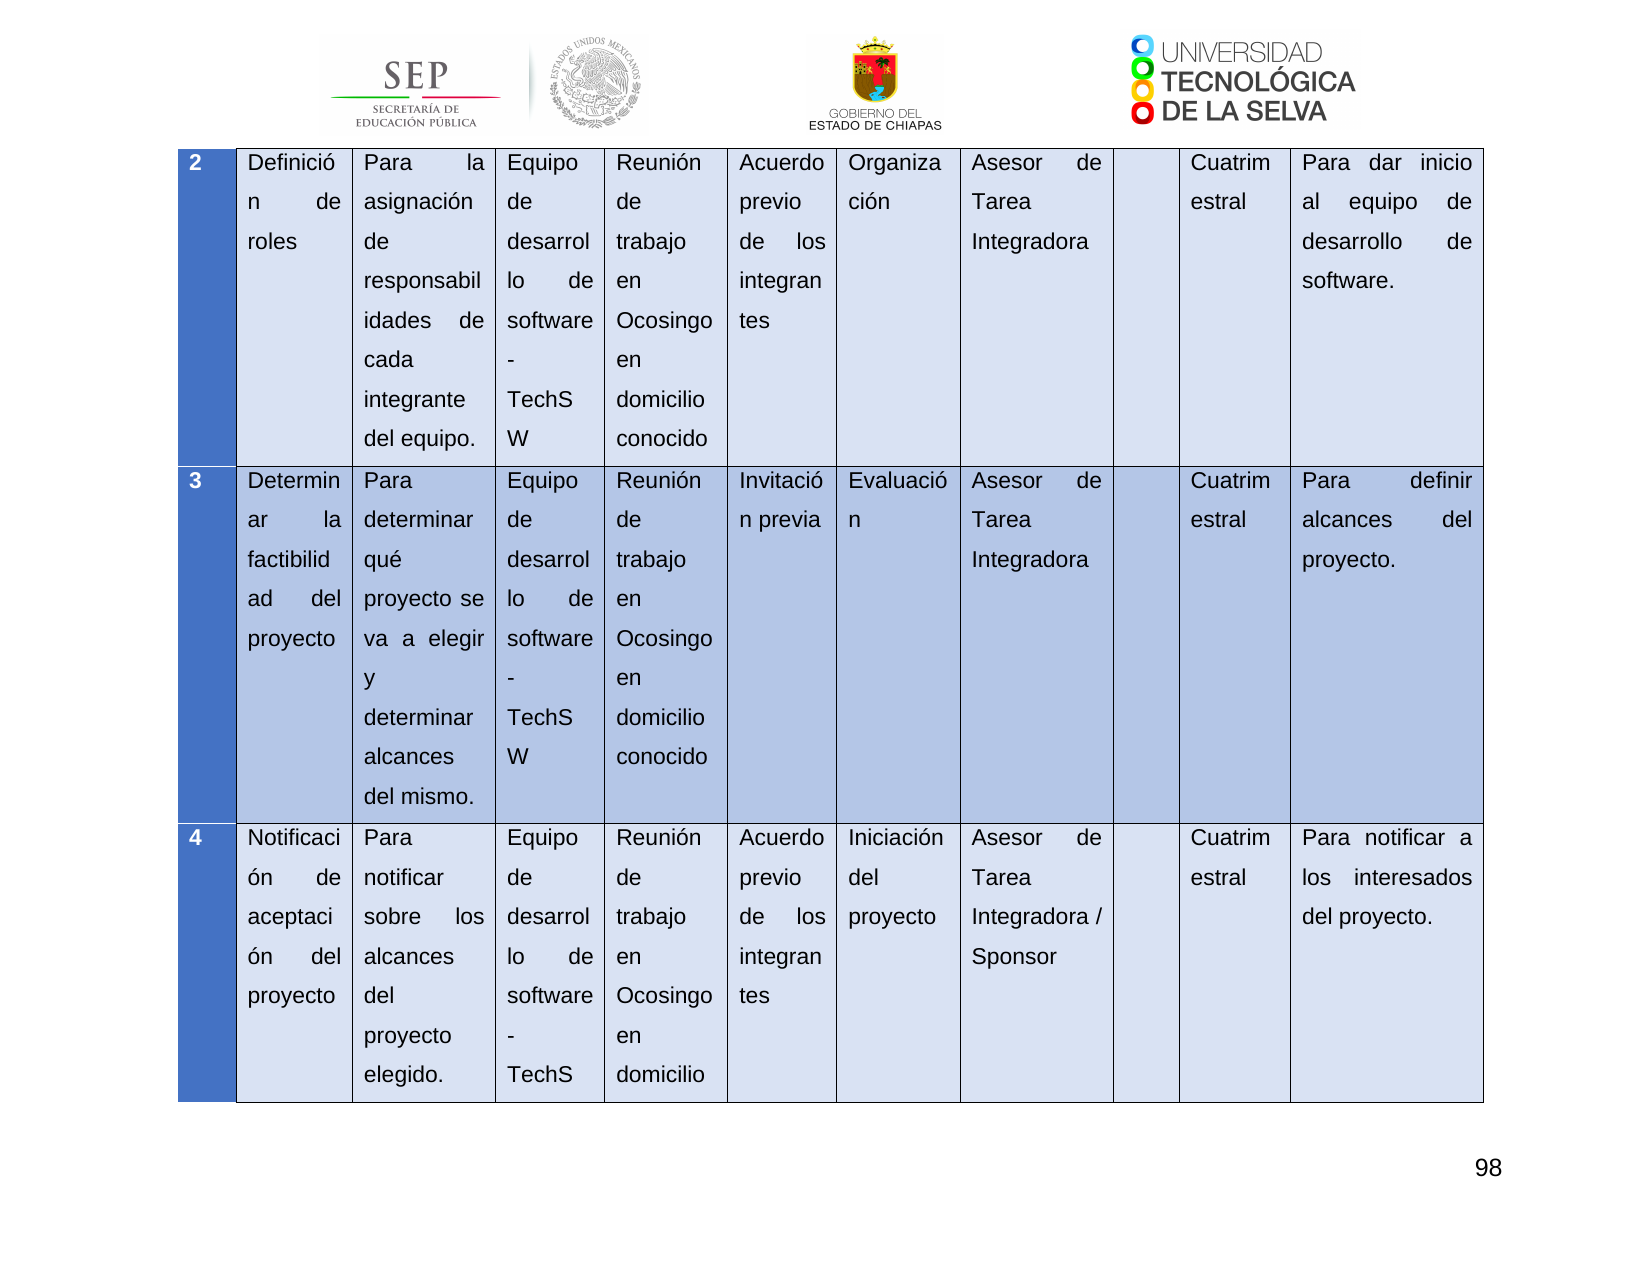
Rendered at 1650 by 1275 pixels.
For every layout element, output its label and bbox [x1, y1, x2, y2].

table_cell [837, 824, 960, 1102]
picture [806, 34, 944, 135]
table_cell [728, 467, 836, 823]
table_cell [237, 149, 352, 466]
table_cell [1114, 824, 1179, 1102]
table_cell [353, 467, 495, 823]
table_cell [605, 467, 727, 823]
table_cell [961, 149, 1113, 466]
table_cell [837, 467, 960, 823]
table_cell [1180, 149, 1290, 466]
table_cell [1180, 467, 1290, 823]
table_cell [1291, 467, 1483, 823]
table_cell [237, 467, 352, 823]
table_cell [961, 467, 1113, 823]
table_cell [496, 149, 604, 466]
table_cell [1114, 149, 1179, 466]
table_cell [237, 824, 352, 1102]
picture [318, 34, 649, 136]
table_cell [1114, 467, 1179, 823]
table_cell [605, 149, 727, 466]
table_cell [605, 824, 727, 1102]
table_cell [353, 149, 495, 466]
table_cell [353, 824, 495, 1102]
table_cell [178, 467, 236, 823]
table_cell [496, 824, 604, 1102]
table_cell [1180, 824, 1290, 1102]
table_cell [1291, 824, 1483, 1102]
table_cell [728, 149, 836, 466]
picture [1120, 29, 1361, 130]
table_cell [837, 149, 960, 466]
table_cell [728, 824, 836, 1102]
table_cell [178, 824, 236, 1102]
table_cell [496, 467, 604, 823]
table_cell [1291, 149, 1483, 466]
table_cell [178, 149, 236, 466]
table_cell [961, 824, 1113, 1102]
